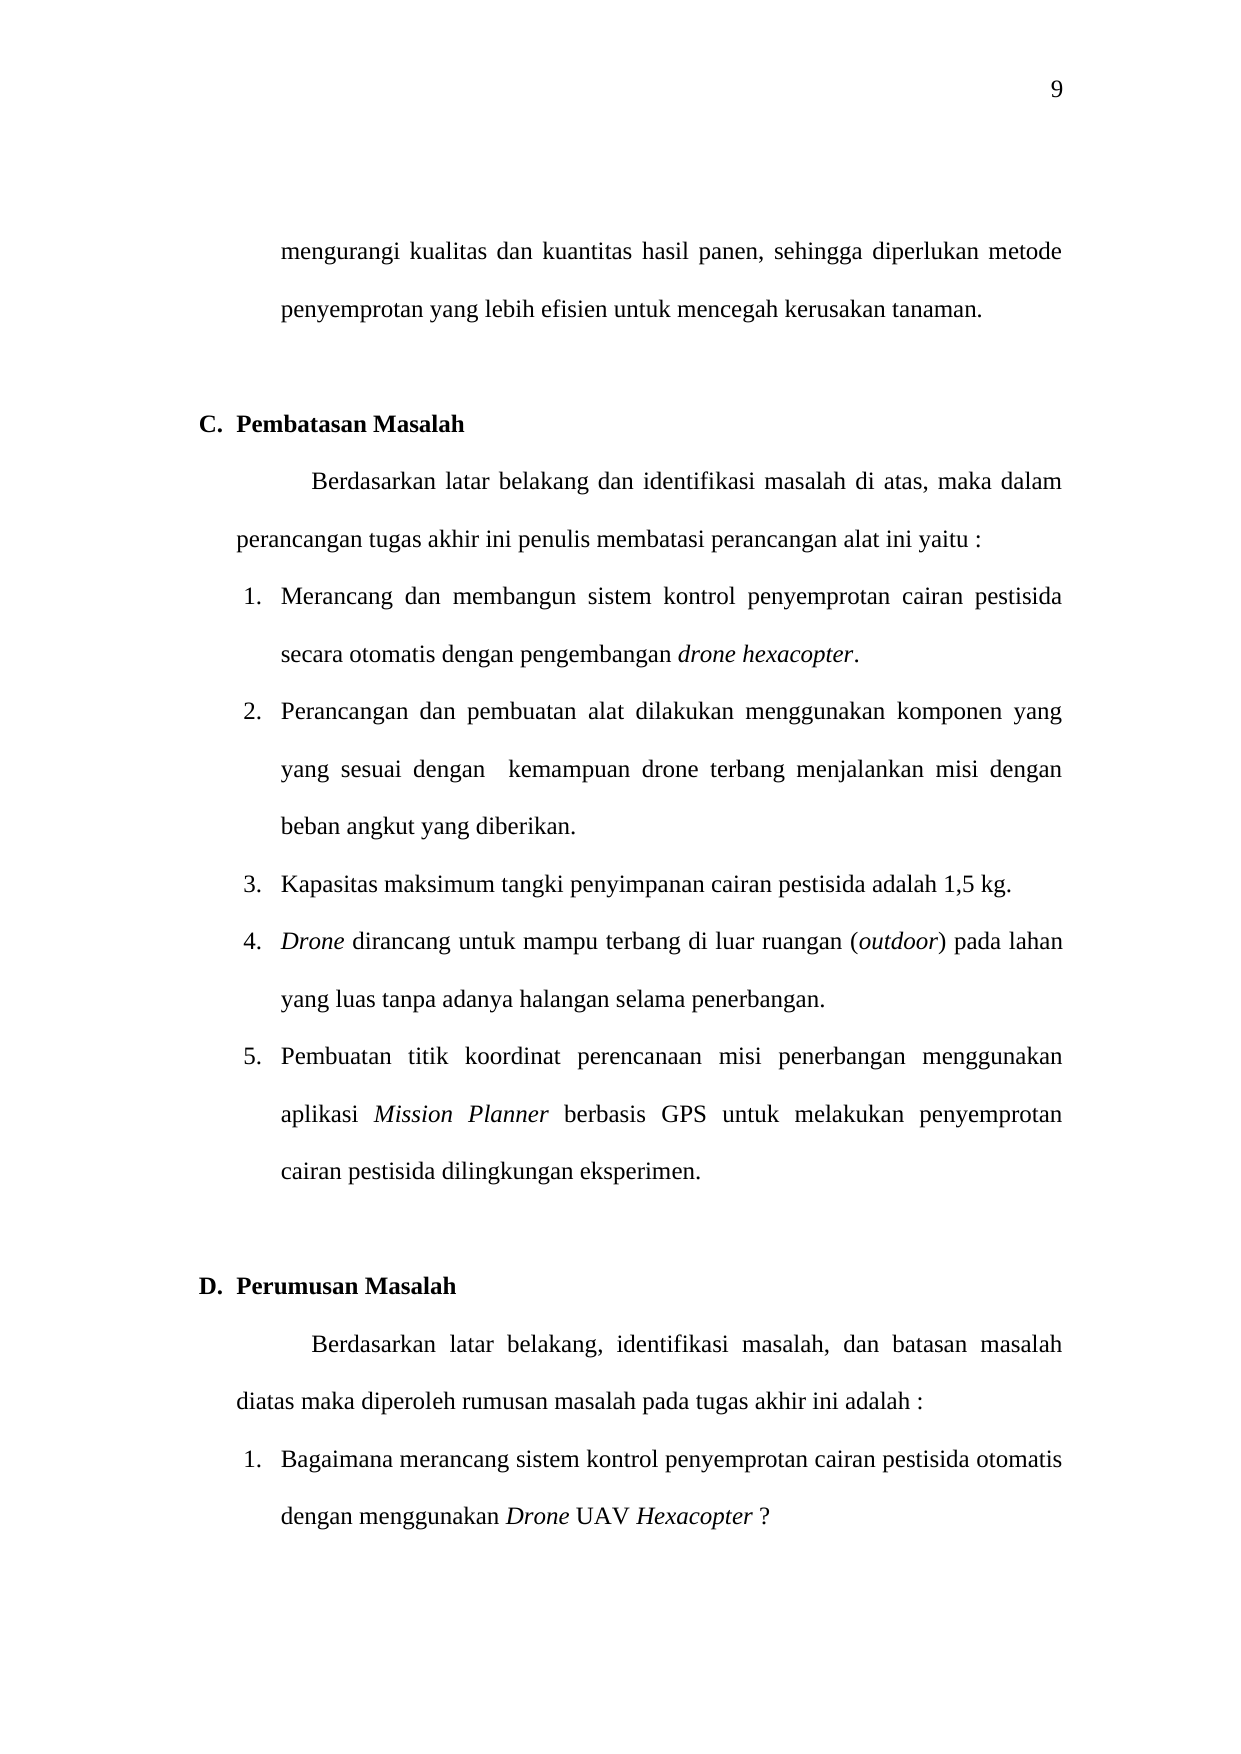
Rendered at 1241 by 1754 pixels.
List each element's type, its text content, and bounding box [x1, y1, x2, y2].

list Perancangan dan pembuatan alat dilakukan menggunakan komponen yang yang sesuai dengan kemampuan drone terbang menjalankan misi dengan beban angkut yang diberikan. [243, 696, 1063, 840]
list Pembuatan titik koordinat perencanaan misi penerbangan menggunakan aplikasi Mission Planner berbasis GPS untuk melakukan penyemprotan cairan pestisida dilingkungan eksperimen. [243, 1041, 1063, 1185]
list Drone dirancang untuk mampu terbang di luar ruangan (outdoor) pada lahan yang luas tanpa adanya halangan selama penerbangan. [243, 926, 1063, 1012]
list Kapasitas maksimum tangki penyimpanan cairan pestisida adalah 1,5 kg. [243, 869, 1063, 897]
list Pembatasan Masalah [199, 409, 1063, 437]
text Berdasarkan latar belakang, identifikasi masalah, dan batasan masalah diatas maka diperoleh rumusan masalah pada tugas akhir ini adalah : [236, 1329, 1063, 1415]
text Berdasarkan latar belakang dan identifikasi masalah di atas, maka dalam perancangan tugas akhir ini penulis membatasi perancangan alat ini yaitu : [236, 466, 1063, 552]
list Bagaimana merancang sistem kontrol penyemprotan cairan pestisida otomatis dengan menggunakan Drone UAV Hexacopter ? [243, 1444, 1063, 1530]
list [243, 236, 1063, 322]
list Merancang dan membangun sistem kontrol penyemprotan cairan pestisida secara otomatis dengan pengembangan drone hexacopter. [243, 581, 1063, 667]
list Perumusan Masalah [199, 1271, 1063, 1300]
